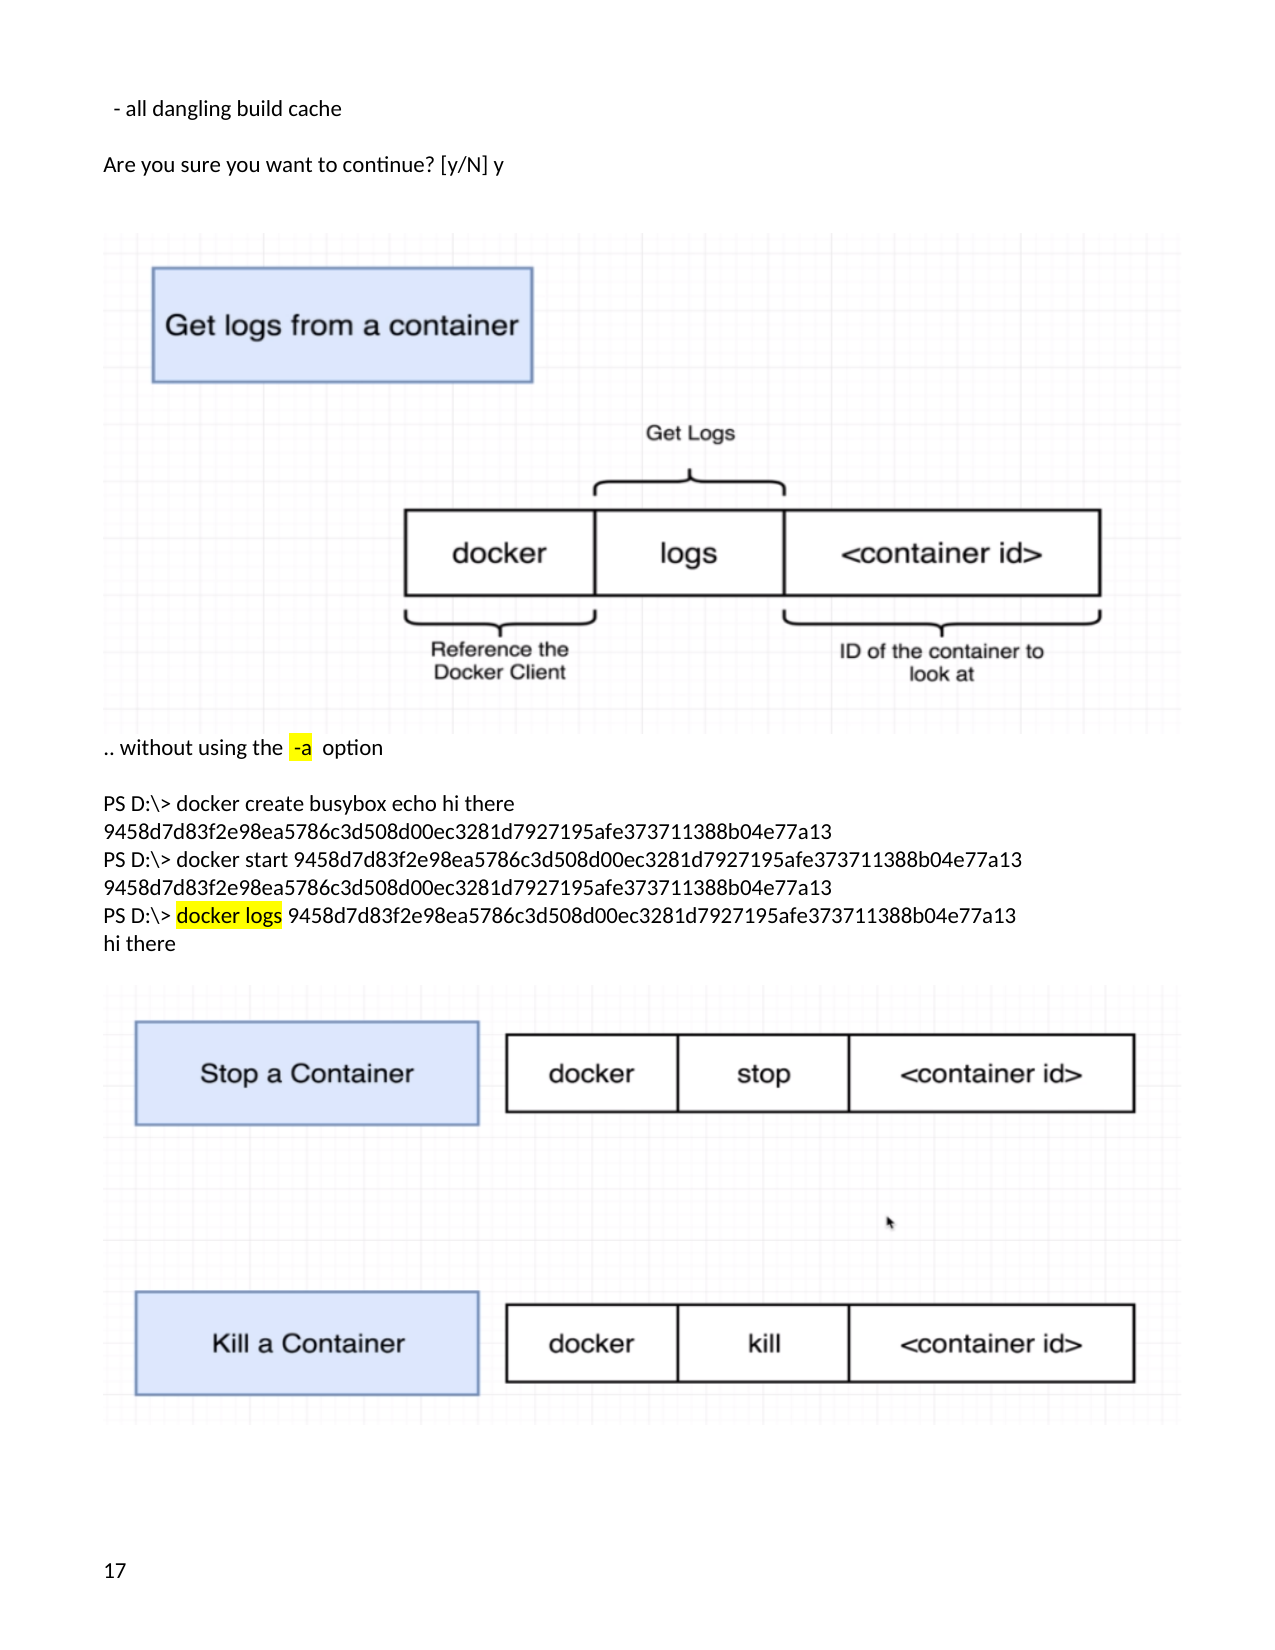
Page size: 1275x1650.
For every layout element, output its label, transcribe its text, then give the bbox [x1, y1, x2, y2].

text .. without using the -a option [103, 734, 289, 761]
text 9458d7d83f2e98ea5786c3d508d00ec3281d7927195afe373711388b04e77a13 [103, 873, 1181, 901]
picture [103, 233, 1182, 734]
text hi there [103, 929, 1181, 957]
text PS D:\> docker logs 9458d7d83f2e98ea5786c3d508d00ec3281d7927195afe373711388b04e77a13 [282, 901, 1181, 929]
text PS D:\> docker start 9458d7d83f2e98ea5786c3d508d00ec3281d7927195afe373711388b04e77a13 [103, 845, 1181, 873]
text 9458d7d83f2e98ea5786c3d508d00ec3281d7927195afe373711388b04e77a13 [103, 817, 1181, 845]
text - all dangling build cache [103, 94, 1181, 122]
text Are you sure you want to continue? [y/N] y [103, 150, 1181, 178]
text .. without using the -a option [312, 734, 1181, 761]
picture [103, 985, 1182, 1425]
text PS D:\> docker create busybox echo hi there [103, 789, 1181, 817]
